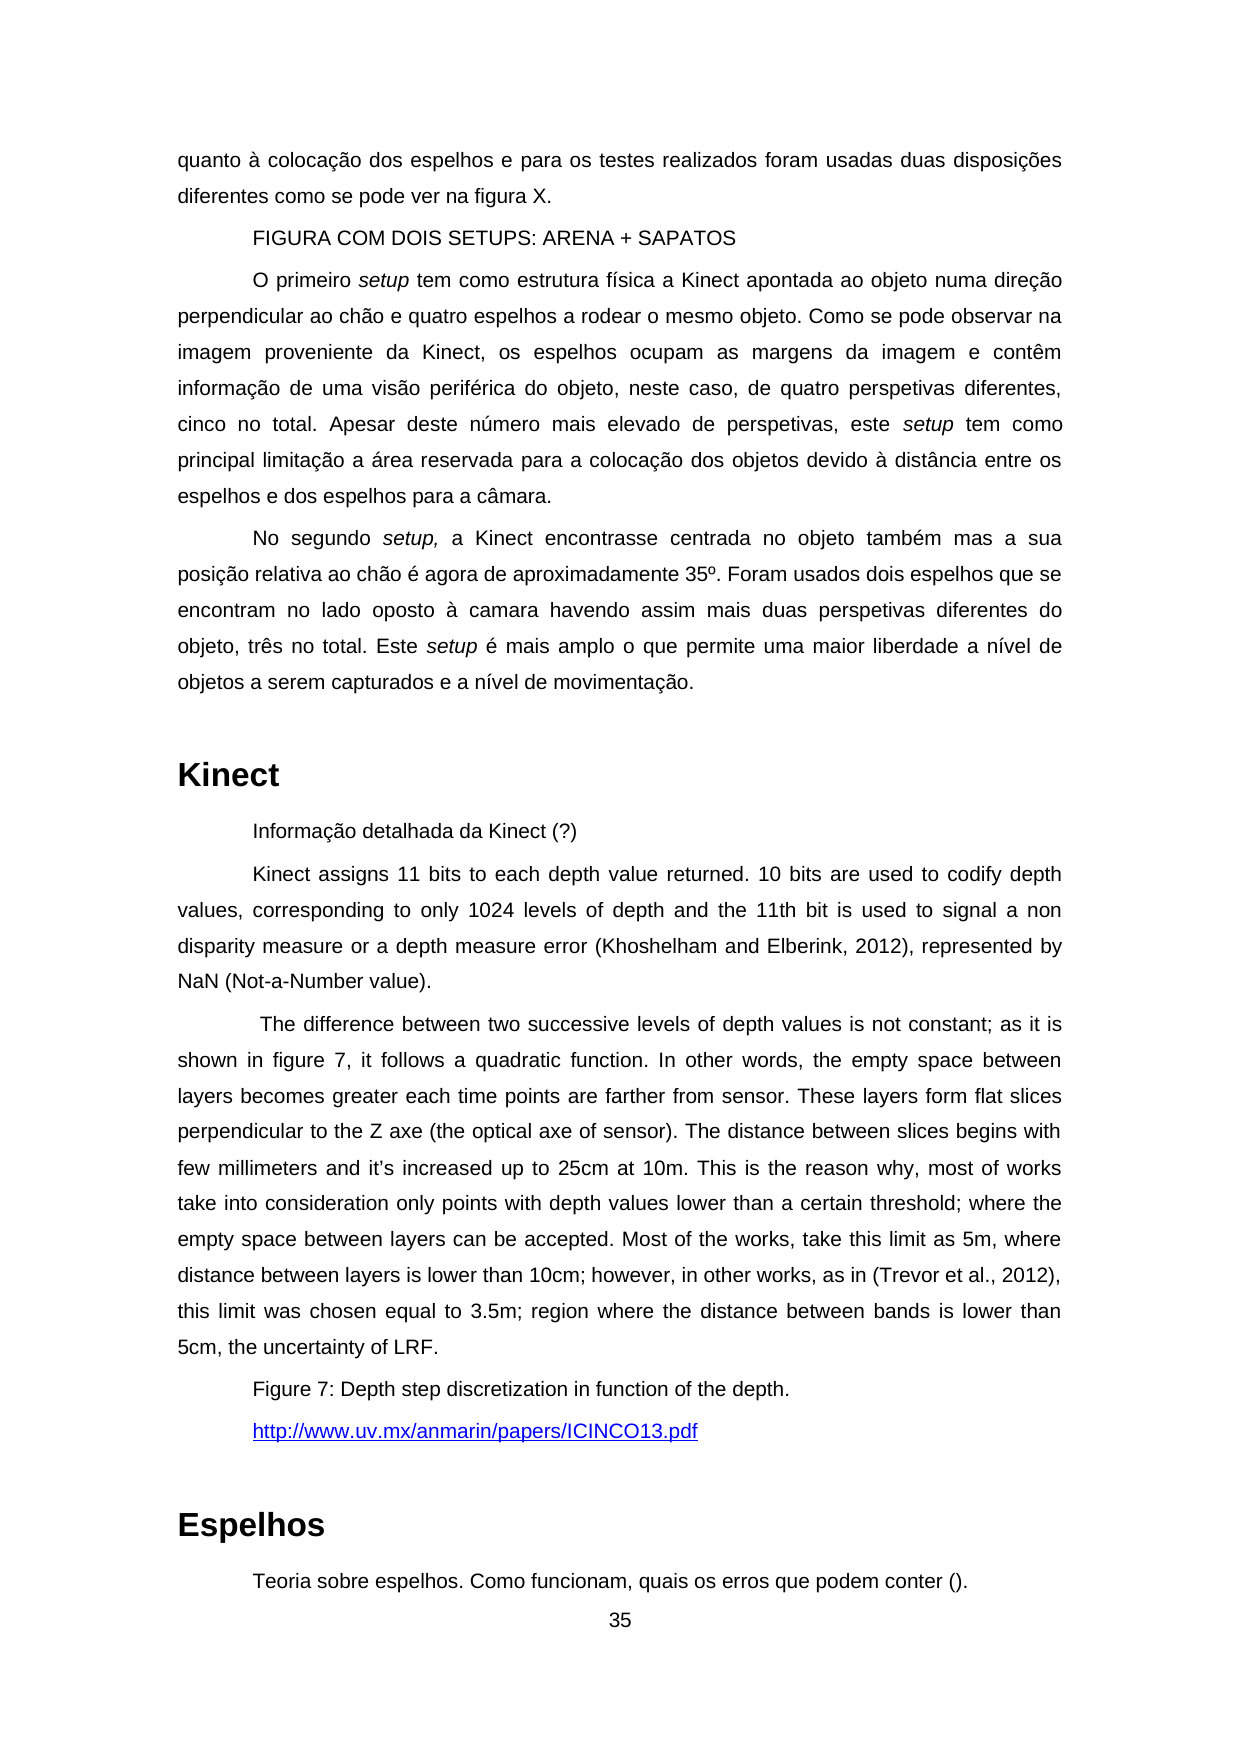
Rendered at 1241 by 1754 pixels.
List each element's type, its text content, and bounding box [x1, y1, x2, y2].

text http://www.uv.mx/anmarin/papers/ICINCO13.pdf [177, 1419, 1063, 1443]
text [177, 148, 1063, 208]
text Kinect assigns 11 bits to each depth value returned. 10 bits are used to codify depth values, corresponding to only 1024 levels of depth and the 11th bit is used to signal a non disparity measure or a depth measure error (Khoshelham and Elberink, 2012), represented by NaN (Not-a-Number value). [177, 862, 1063, 993]
text Informação detalhada da Kinect (?) [177, 819, 1063, 843]
text Teoria sobre espelhos. Como funcionam, quais os erros que podem conter (). [177, 1569, 1063, 1593]
text FIGURA COM DOIS SETUPS: ARENA + SAPATOS [177, 226, 1063, 250]
text The difference between two successive levels of depth values is not constant; as it is shown in ﬁgure 7, it follows a quadratic function. In other words, the empty space between layers becomes greater each time points are farther from sensor. These layers form ﬂat slices perpendicular to the Z axe (the optical axe of sensor). The distance between slices begins with few millimeters and it’s increased up to 25cm at 10m. This is the reason why, most of works take into consideration only points with depth values lower than a certain threshold; where the empty space between layers can be accepted. Most of the works, take this limit as 5m, where distance between layers is lower than 10cm; however, in other works, as in (Trevor et al., 2012), this limit was chosen equal to 3.5m; region where the distance between bands is lower than 5cm, the uncertainty of LRF. [177, 1012, 1063, 1359]
text No segundo setup, a Kinect encontrasse centrada no objeto também mas a sua posição relativa ao chão é agora de aproximadamente 35º. Foram usados dois espelhos que se encontram no lado oposto à camara havendo assim mais duas perspetivas diferentes do objeto, três no total. Este setup é mais amplo o que permite uma maior liberdade a nível de objetos a serem capturados e a nível de movimentação. [177, 526, 1063, 693]
text Kinect [177, 756, 1063, 794]
text Espelhos [177, 1505, 1063, 1544]
text Figure 7: Depth step discretization in function of the depth. [177, 1377, 1063, 1401]
text O primeiro setup tem como estrutura física a Kinect apontada ao objeto numa direção perpendicular ao chão e quatro espelhos a rodear o mesmo objeto. Como se pode observar na imagem proveniente da Kinect, os espelhos ocupam as margens da imagem e contêm informação de uma visão periférica do objeto, neste caso, de quatro perspetivas diferentes, cinco no total. Apesar deste número mais elevado de perspetivas, este setup tem como principal limitação a área reservada para a colocação dos objetos devido à distância entre os espelhos e dos espelhos para a câmara. [177, 268, 1063, 508]
